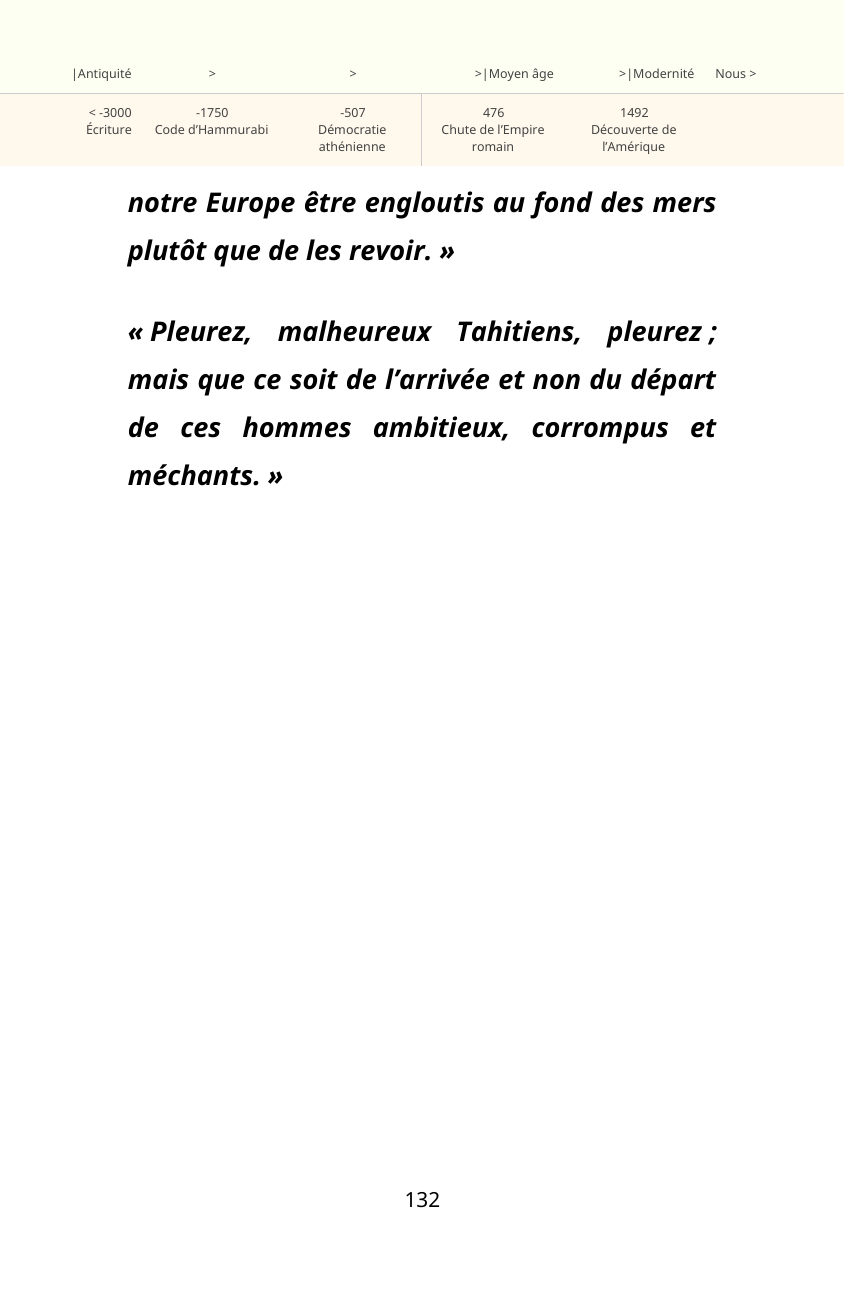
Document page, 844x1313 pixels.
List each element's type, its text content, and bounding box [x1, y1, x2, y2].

subtitle « Pleurez, malheureux Tahitiens, pleurez ; mais que ce soit de l’arrivée et non du départ de ces hommes ambitieux, corrompus et méchants. » [128, 312, 717, 493]
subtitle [128, 183, 717, 268]
